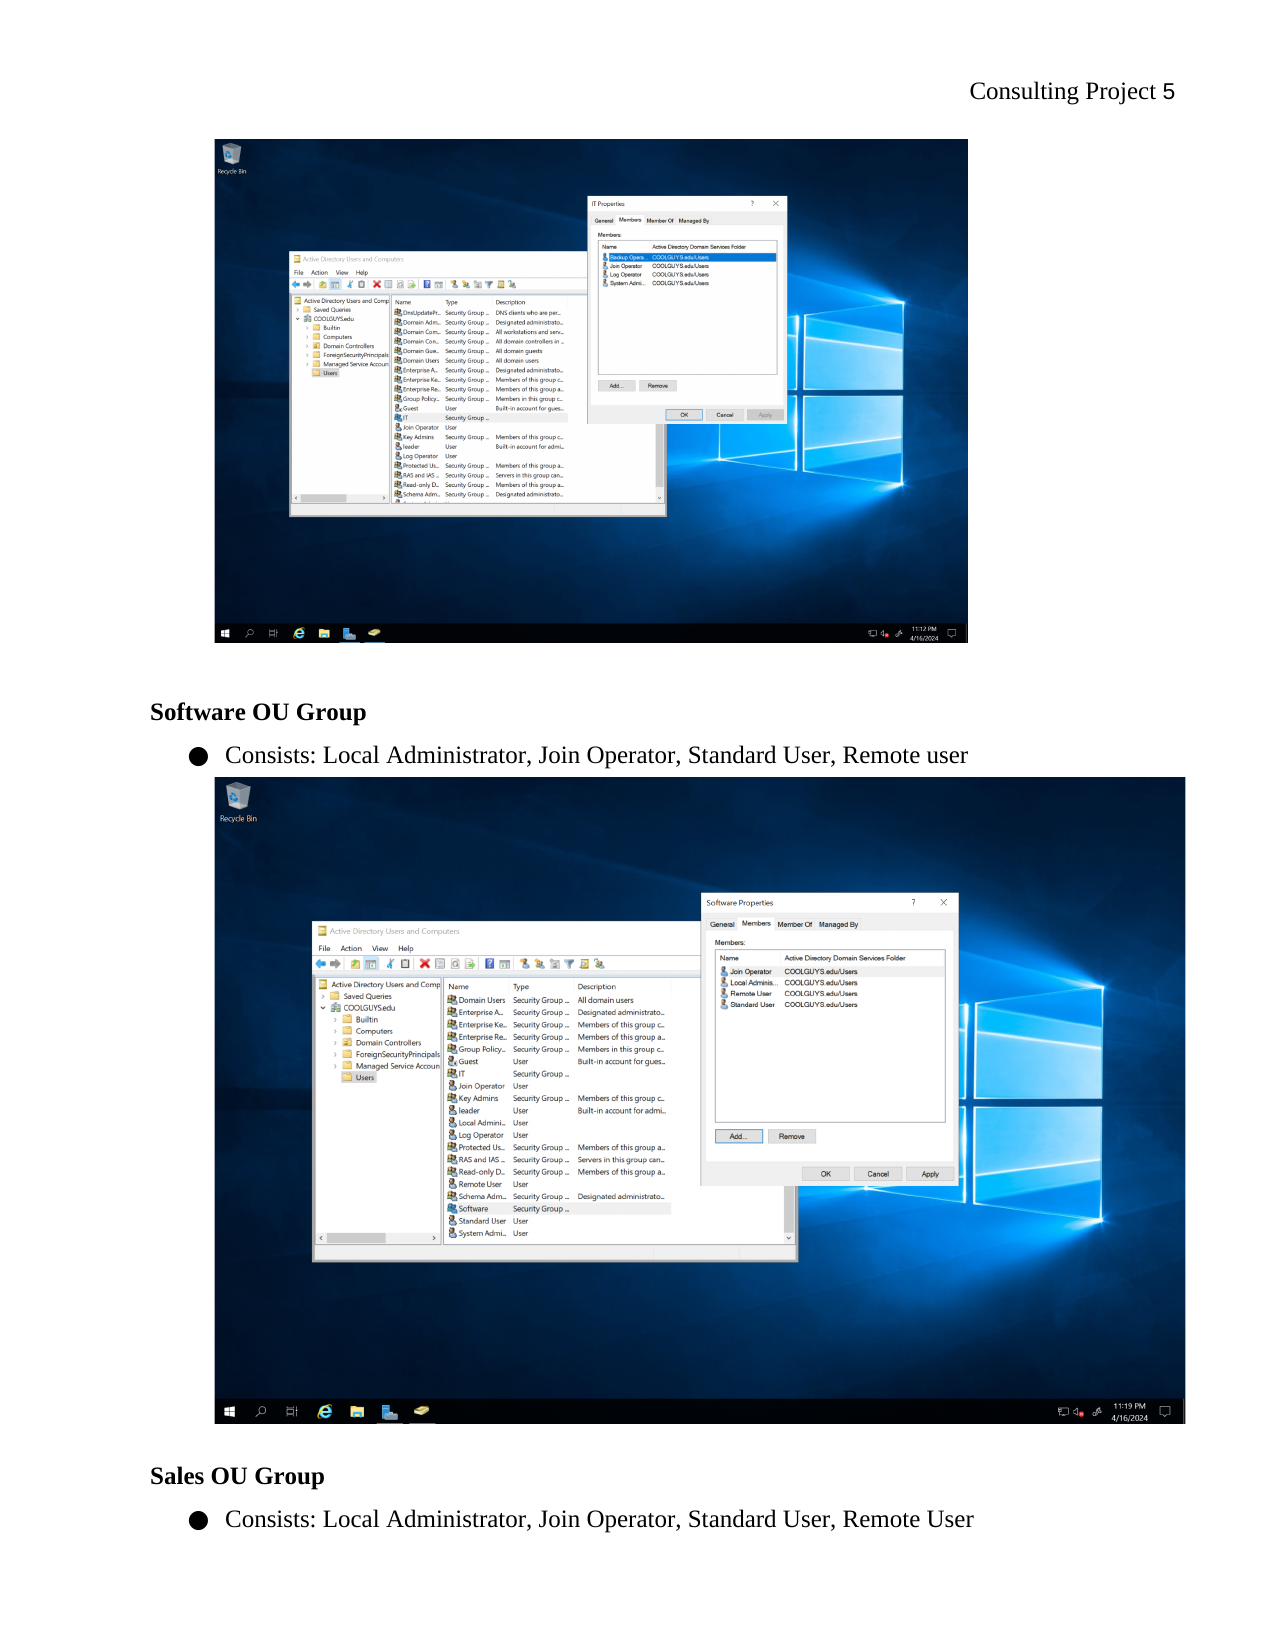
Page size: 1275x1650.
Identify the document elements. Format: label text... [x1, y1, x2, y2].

list Consists: Local Administrator, Join Operator, Standard User, Remote User [187, 1490, 1175, 1541]
subtitle Sales OU Group [150, 1461, 1175, 1490]
subtitle Software OU Group [150, 697, 1175, 726]
picture [214, 139, 968, 643]
list Consists: Local Administrator, Join Operator, Standard User, Remote user [187, 726, 1175, 777]
picture [214, 777, 1186, 1424]
